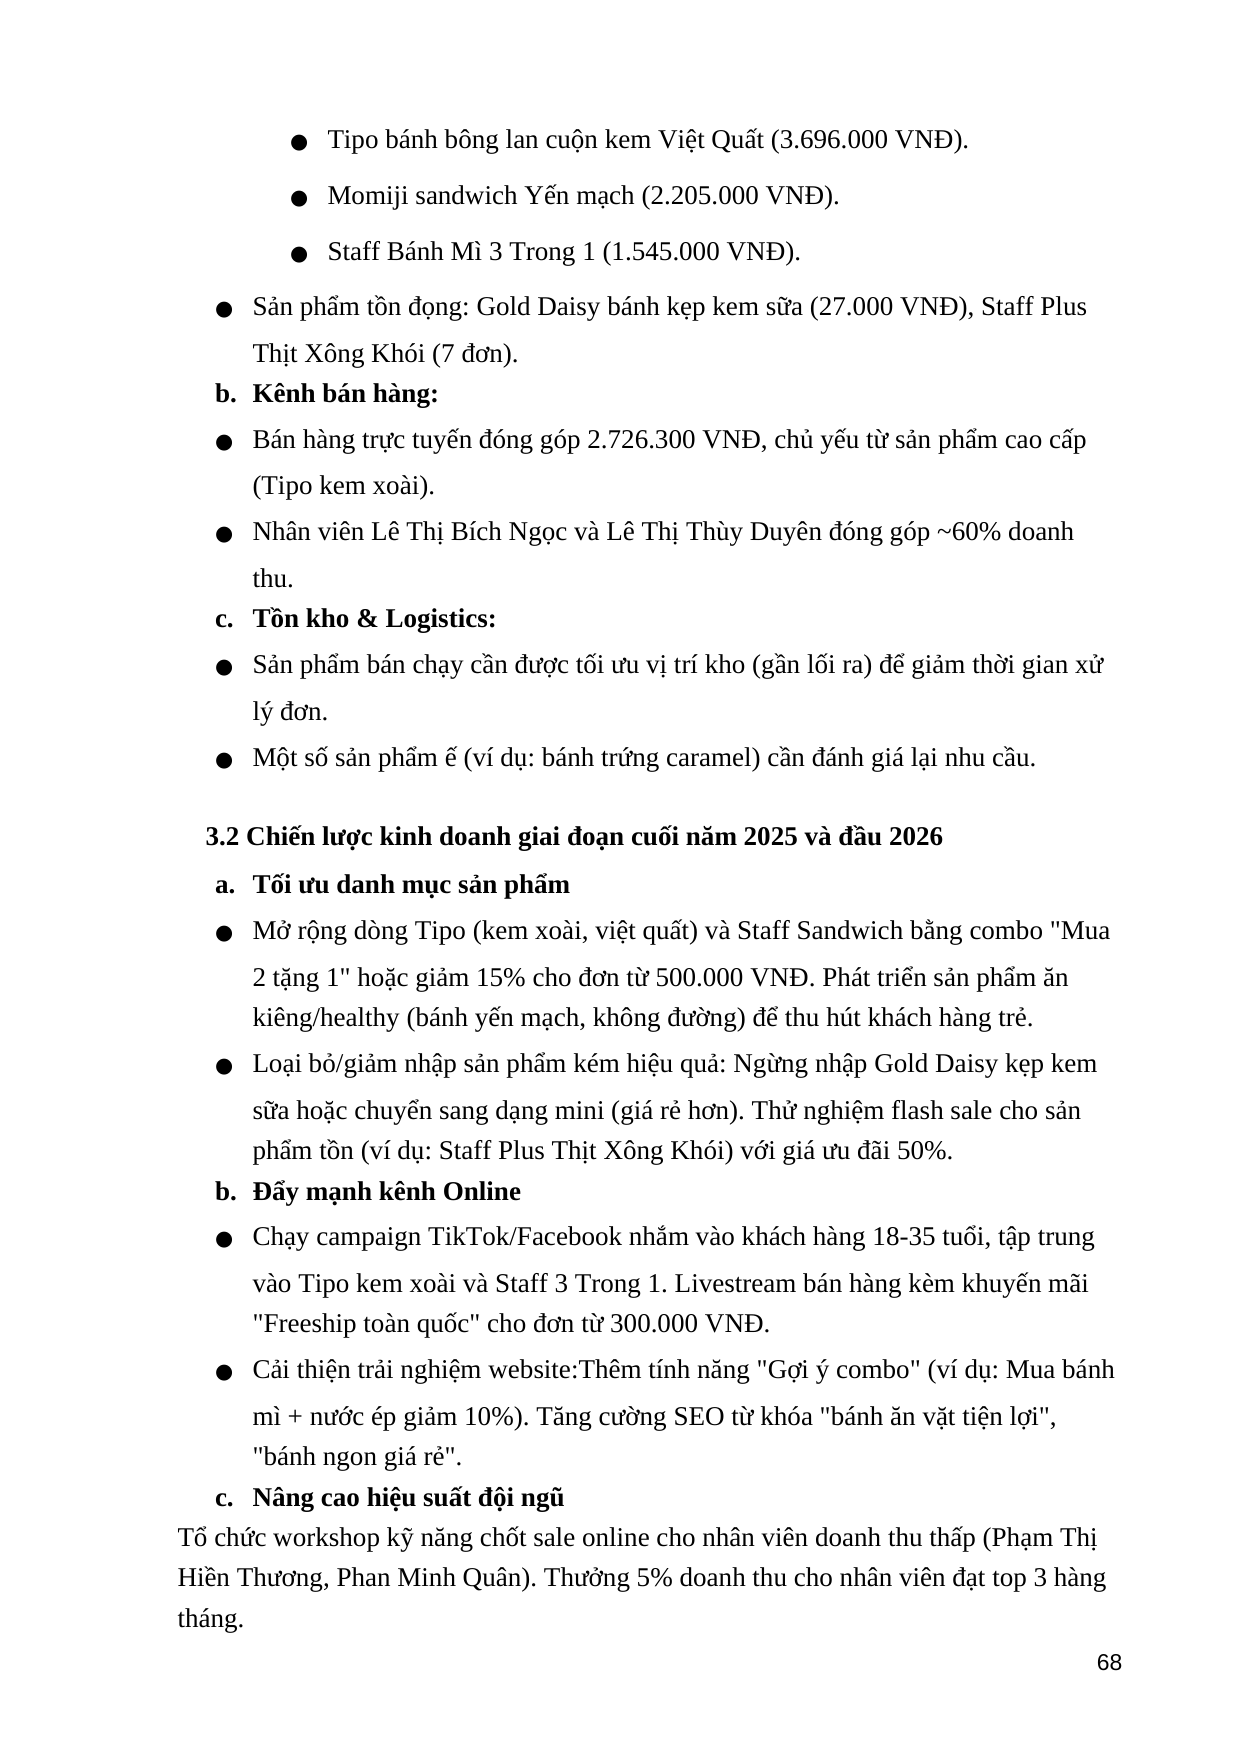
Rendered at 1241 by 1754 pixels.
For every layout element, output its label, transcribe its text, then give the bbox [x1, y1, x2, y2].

list Nhân viên Lê Thị Bích Ngọc và Lê Thị Thùy Duyên đóng góp ~60% doanh thu. [215, 510, 1122, 593]
list Nâng cao hiệu suất đội ngũ [215, 1481, 1122, 1512]
subtitle 3.2 Chiến lược kinh doanh giai đoạn cuối năm 2025 và đầu 2026 [177, 820, 1122, 851]
list Kênh bán hàng: [215, 377, 1122, 408]
list Tối ưu danh mục sản phẩm [215, 868, 1122, 900]
list Đẩy mạnh kênh Online [215, 1174, 1122, 1206]
list Chạy campaign TikTok/Facebook nhắm vào khách hàng 18-35 tuổi, tập trung vào Tipo kem xoài và Staff 3 Trong 1. Livestream bán hàng kèm khuyến mãi "Freeship toàn quốc" cho đơn từ 300.000 VNĐ. [215, 1215, 1122, 1338]
list Sản phẩm bán chạy cần được tối ưu vị trí kho (gần lối ra) để giảm thời gian xử lý đơn. [215, 643, 1122, 726]
list Staff Bánh Mì 3 Trong 1 (1.545.000 VNĐ). [290, 229, 1122, 272]
list Tipo bánh bông lan cuộn kem Việt Quất (3.696.000 VNĐ). [290, 118, 1122, 161]
list Bán hàng trực tuyến đóng góp 2.726.300 VNĐ, chủ yếu từ sản phẩm cao cấp (Tipo kem xoài). [215, 417, 1122, 501]
list Momiji sandwich Yến mạch (2.205.000 VNĐ). [290, 174, 1122, 216]
list Tồn kho & Logistics: [215, 602, 1122, 633]
list Một số sản phẩm ế (ví dụ: bánh trứng caramel) cần đánh giá lại nhu cầu. [215, 735, 1122, 778]
list Loại bỏ/giảm nhập sản phẩm kém hiệu quả: Ngừng nhập Gold Daisy kẹp kem sữa hoặc chuyển sang dạng mini (giá rẻ hơn). Thử nghiệm flash sale cho sản phẩm tồn (ví dụ: Staff Plus Thịt Xông Khói) với giá ưu đãi 50%. [215, 1042, 1122, 1165]
list Sản phẩm tồn đọng: Gold Daisy bánh kẹp kem sữa (27.000 VNĐ), Staff Plus Thịt Xông Khói (7 đơn). [215, 285, 1122, 368]
list Cải thiện trải nghiệm website:Thêm tính năng "Gợi ý combo" (ví dụ: Mua bánh mì + nước ép giảm 10%). Tăng cường SEO từ khóa "bánh ăn vặt tiện lợi", "bánh ngon giá rẻ". [215, 1348, 1122, 1471]
list Mở rộng dòng Tipo (kem xoài, việt quất) và Staff Sandwich bằng combo "Mua 2 tặng 1" hoặc giảm 15% cho đơn từ 500.000 VNĐ. Phát triển sản phẩm ăn kiêng/healthy (bánh yến mạch, không đường) để thu hút khách hàng trẻ. [215, 909, 1122, 1032]
text Tổ chức workshop kỹ năng chốt sale online cho nhân viên doanh thu thấp (Phạm Thị Hiền Thương, Phan Minh Quân). Thưởng 5% doanh thu cho nhân viên đạt top 3 hàng tháng. [177, 1521, 1122, 1633]
